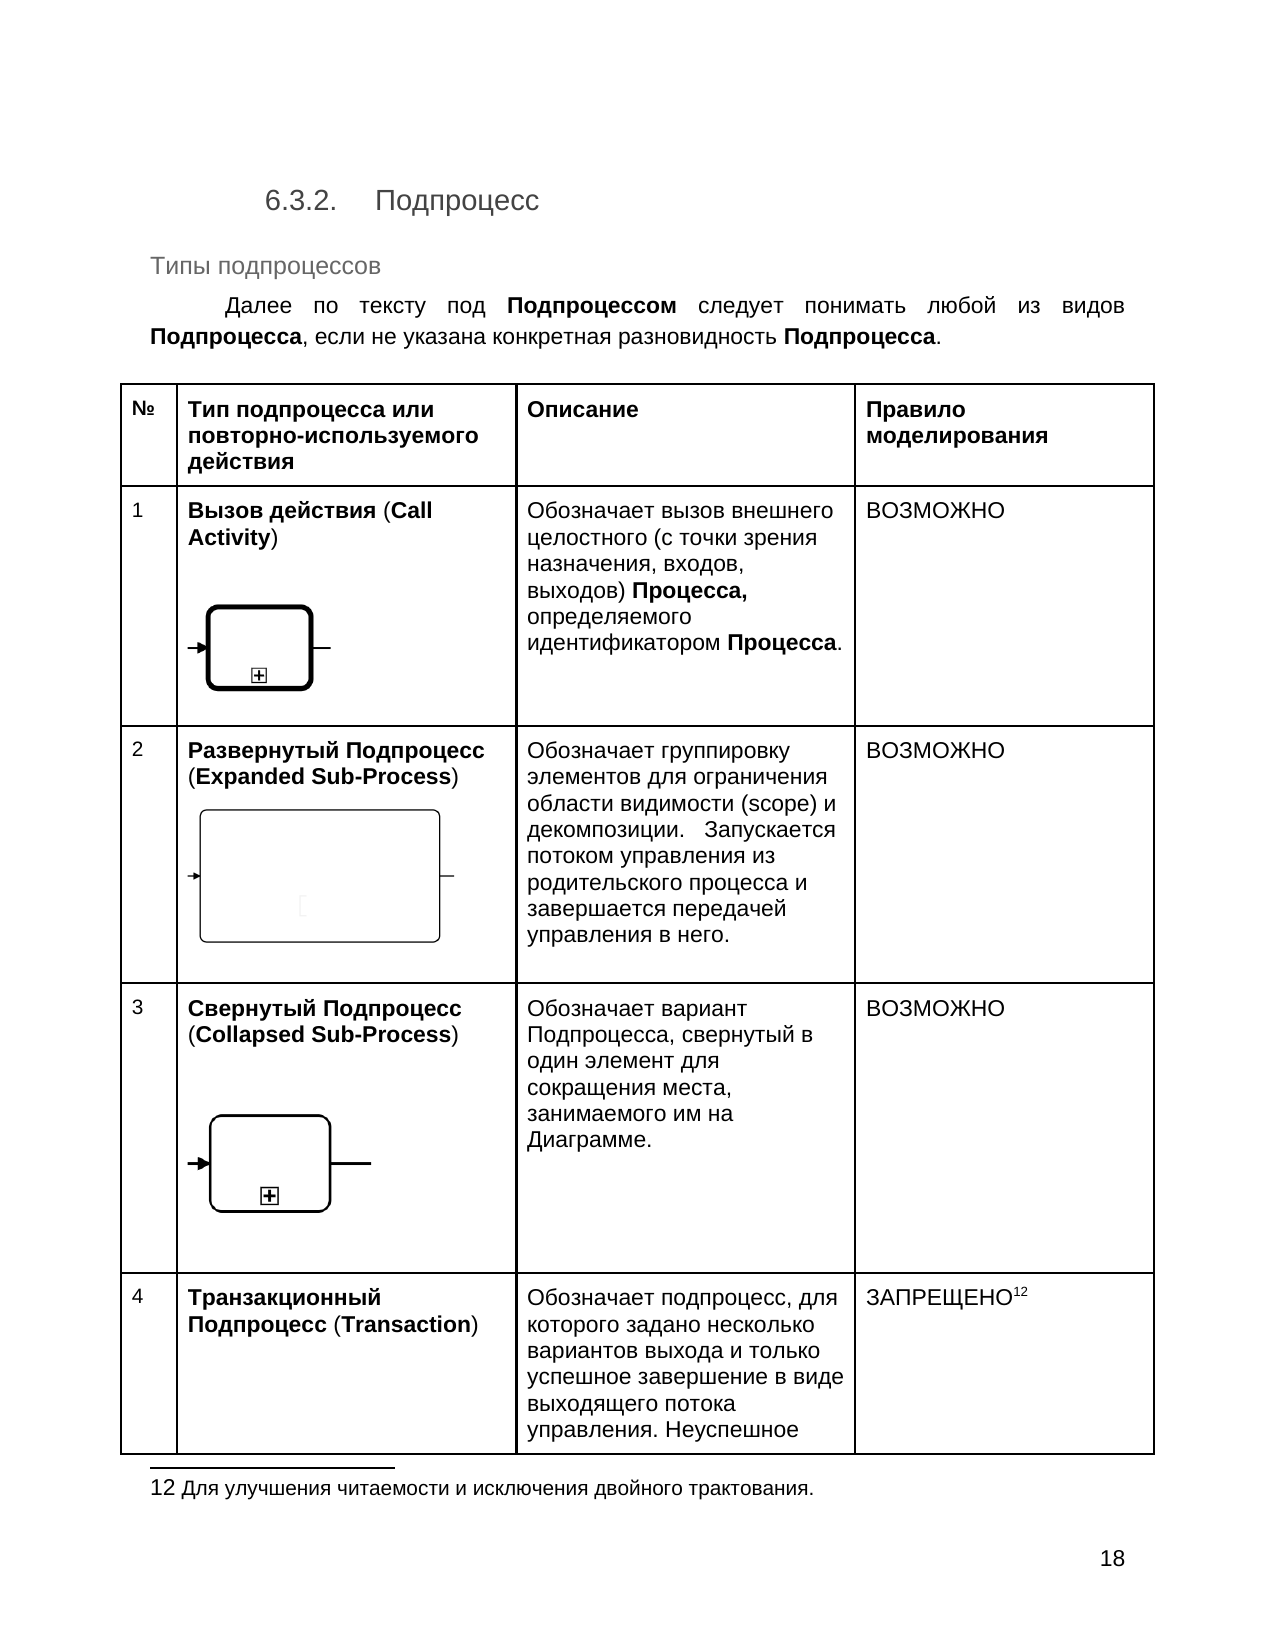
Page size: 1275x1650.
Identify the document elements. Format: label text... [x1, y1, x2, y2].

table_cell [178, 1274, 515, 1453]
table_header № [122, 385, 176, 485]
table_cell ВОЗМОЖНО [856, 487, 1153, 724]
table_cell 2 [122, 727, 176, 982]
table_header Правило моделирования [856, 385, 1153, 485]
table_cell Обозначает вызов внешнего целостного (с точки зрения назначения, входов, выходов) Процесса, определяемого идентификатором Процесса. [518, 487, 854, 724]
table_cell 1 [122, 487, 176, 724]
table_cell Свернутый Подпроцесс (Collapsed Sub-Process) [178, 984, 515, 1272]
picture [187, 1073, 372, 1262]
table_header Тип подпроцесса или повторно-используемого действия [178, 385, 515, 485]
table_cell Вызов действия (Call Activity) [178, 487, 515, 724]
table_cell Развернутый Подпроцесс (Expanded Sub-Process) [178, 727, 515, 982]
table_cell 3 [122, 984, 176, 1272]
text Далее по тексту под Подпроцессом следует понимать любой из видов Подпроцесса, если не указана конкретная разновидность Подпроцесса. [150, 292, 1125, 349]
table_cell ВОЗМОЖНО [856, 727, 1153, 982]
table_cell ЗАПРЕЩЕНО [856, 1274, 1153, 1453]
table_cell Обозначает вариант Подпроцесса, свернутый в один элемент для сокращения места, занимаемого им на Диаграмме. [518, 984, 854, 1272]
subtitle Подпроцесс [337, 183, 1125, 217]
picture [187, 576, 331, 714]
table_cell 4 [122, 1274, 176, 1453]
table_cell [518, 1274, 854, 1453]
picture [187, 789, 455, 959]
table_cell ВОЗМОЖНО [856, 984, 1153, 1272]
table_header Описание [518, 385, 854, 485]
subtitle Типы подпроцессов [150, 251, 1125, 280]
table_cell Обозначает группировку элементов для ограничения области видимости (scope) и декомпозиции. Запускается потоком управления из родительского процесса и завершается передачей управления в него. [518, 727, 854, 982]
